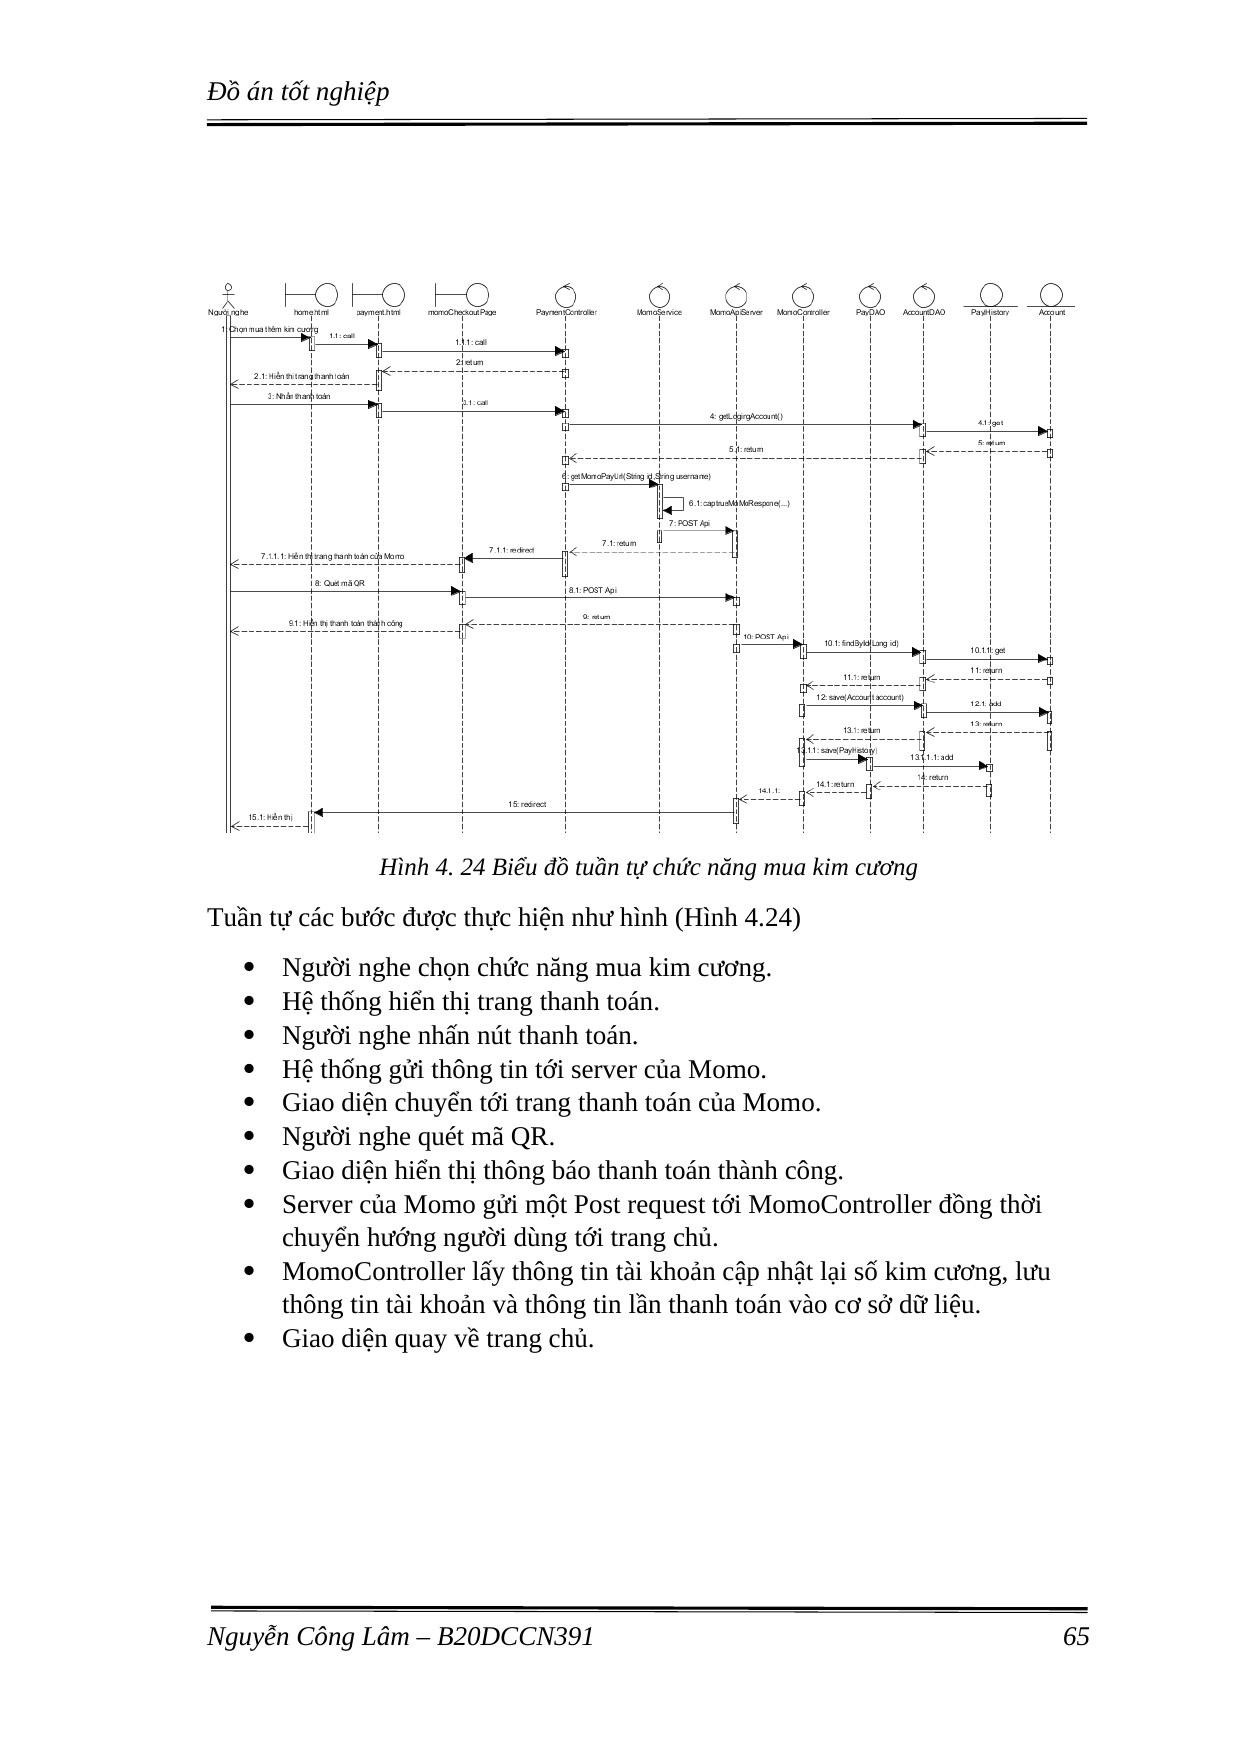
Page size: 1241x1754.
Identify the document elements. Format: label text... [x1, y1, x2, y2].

list Người nghe chọn chức năng mua kim cương. [244, 951, 1092, 983]
list Hệ thống gửi thông tin tới server của Momo. [244, 1053, 1092, 1084]
list Giao diện chuyển tới trang thanh toán của Momo. [244, 1086, 1092, 1118]
list Người nghe quét mã QR. [244, 1120, 1092, 1151]
list Giao diện hiển thị thông báo thanh toán thành công. [244, 1154, 1092, 1185]
text Tuần tự các bước được thực hiện như hình (Hình 4.24) [207, 901, 1092, 932]
text Hình 4. 24 Biểu đồ tuần tự chức năng mua kim cương [207, 852, 1092, 880]
list Server của Momo gửi một Post request tới MomoController đồng thời chuyển hướng người dùng tới trang chủ. [244, 1188, 1092, 1252]
list Hệ thống hiển thị trang thanh toán. [244, 985, 1092, 1016]
picture [206, 272, 1093, 833]
list Người nghe nhấn nút thanh toán. [244, 1019, 1092, 1050]
list MomoController lấy thông tin tài khoản cập nhật lại số kim cương, lưu thông tin tài khoản và thông tin lần thanh toán vào cơ sở dữ liệu. [244, 1255, 1092, 1320]
list Giao diện quay về trang chủ. [244, 1322, 1092, 1353]
